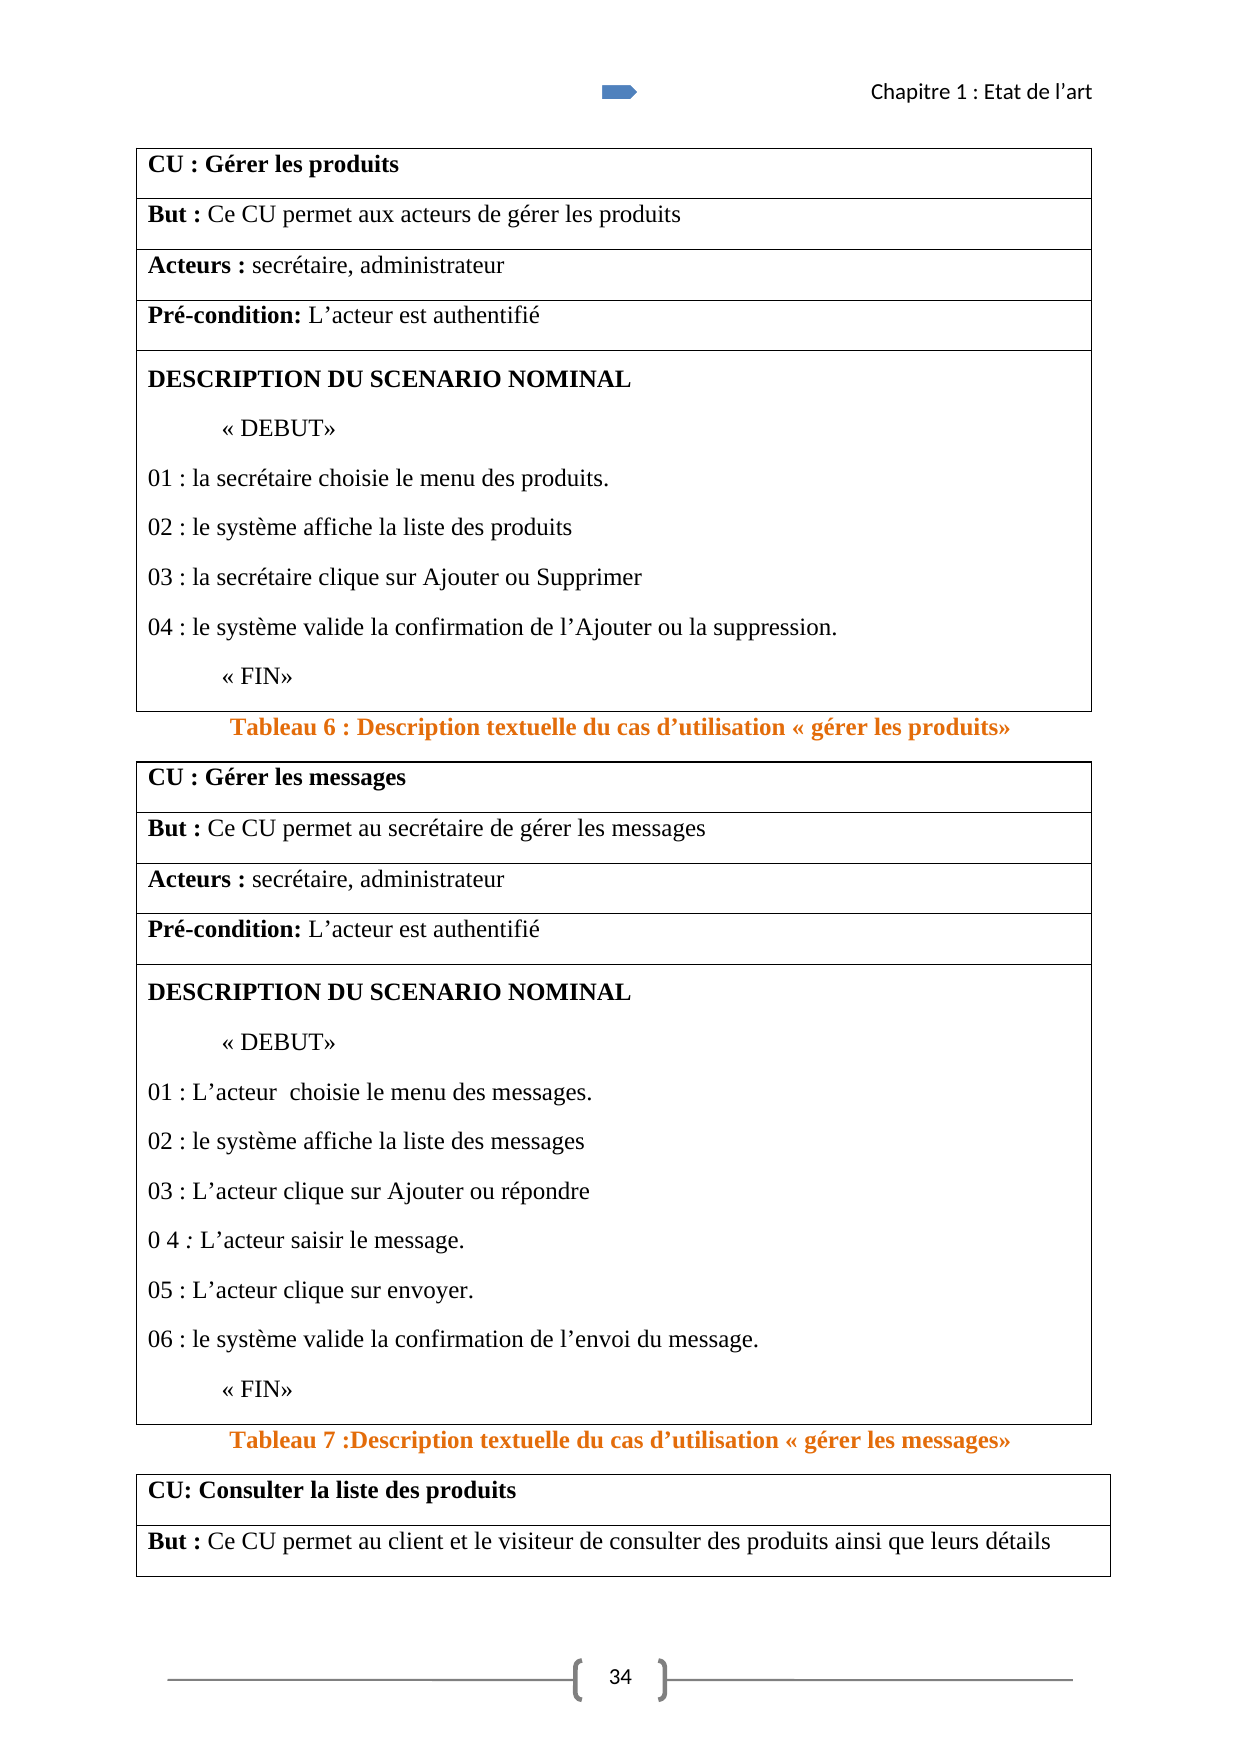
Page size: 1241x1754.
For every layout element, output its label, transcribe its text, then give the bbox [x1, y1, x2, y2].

table_cell Acteurs : secrétaire, administrateur [137, 250, 1091, 299]
table_cell DESCRIPTION DU SCENARIO NOMINAL « DEBUT» 01 : L’acteur choisie le menu des messages. 02 : le système affiche la liste des messages 03 : L’acteur clique sur Ajouter ou répondre 0 4 : L’acteur saisir le message. 05 : L’acteur clique sur envoyer. 06 : le système valide la confirmation de l’envoi du message. « FIN» [137, 965, 1091, 1424]
table_header CU : Gérer les messages [137, 763, 1091, 812]
table_cell Acteurs : secrétaire, administrateur [137, 864, 1091, 913]
text Tableau 7 :Description textuelle du cas d’utilisation « gérer les messages» [148, 1425, 1092, 1453]
table_cell But : Ce CU permet au secrétaire de gérer les messages [137, 813, 1091, 863]
text Tableau 6 : Description textuelle du cas d’utilisation « gérer les produits» [148, 712, 1092, 741]
table_cell Pré-condition: L’acteur est authentifié [137, 301, 1091, 350]
table_cell But : Ce CU permet au client et le visiteur de consulter des produits ainsi que leurs détails [137, 1526, 1110, 1576]
table_header CU : Gérer les produits [137, 149, 1091, 198]
table_cell DESCRIPTION DU SCENARIO NOMINAL « DEBUT» 01 : la secrétaire choisie le menu des produits. 02 : le système affiche la liste des produits 03 : la secrétaire clique sur Ajouter ou Supprimer 04 : le système valide la confirmation de l’Ajouter ou la suppression. « FIN» [137, 351, 1091, 711]
table_cell Pré-condition: L’acteur est authentifié [137, 914, 1091, 964]
table_header CU: Consulter la liste des produits [137, 1475, 1110, 1525]
table_cell But : Ce CU permet aux acteurs de gérer les produits [137, 199, 1091, 249]
